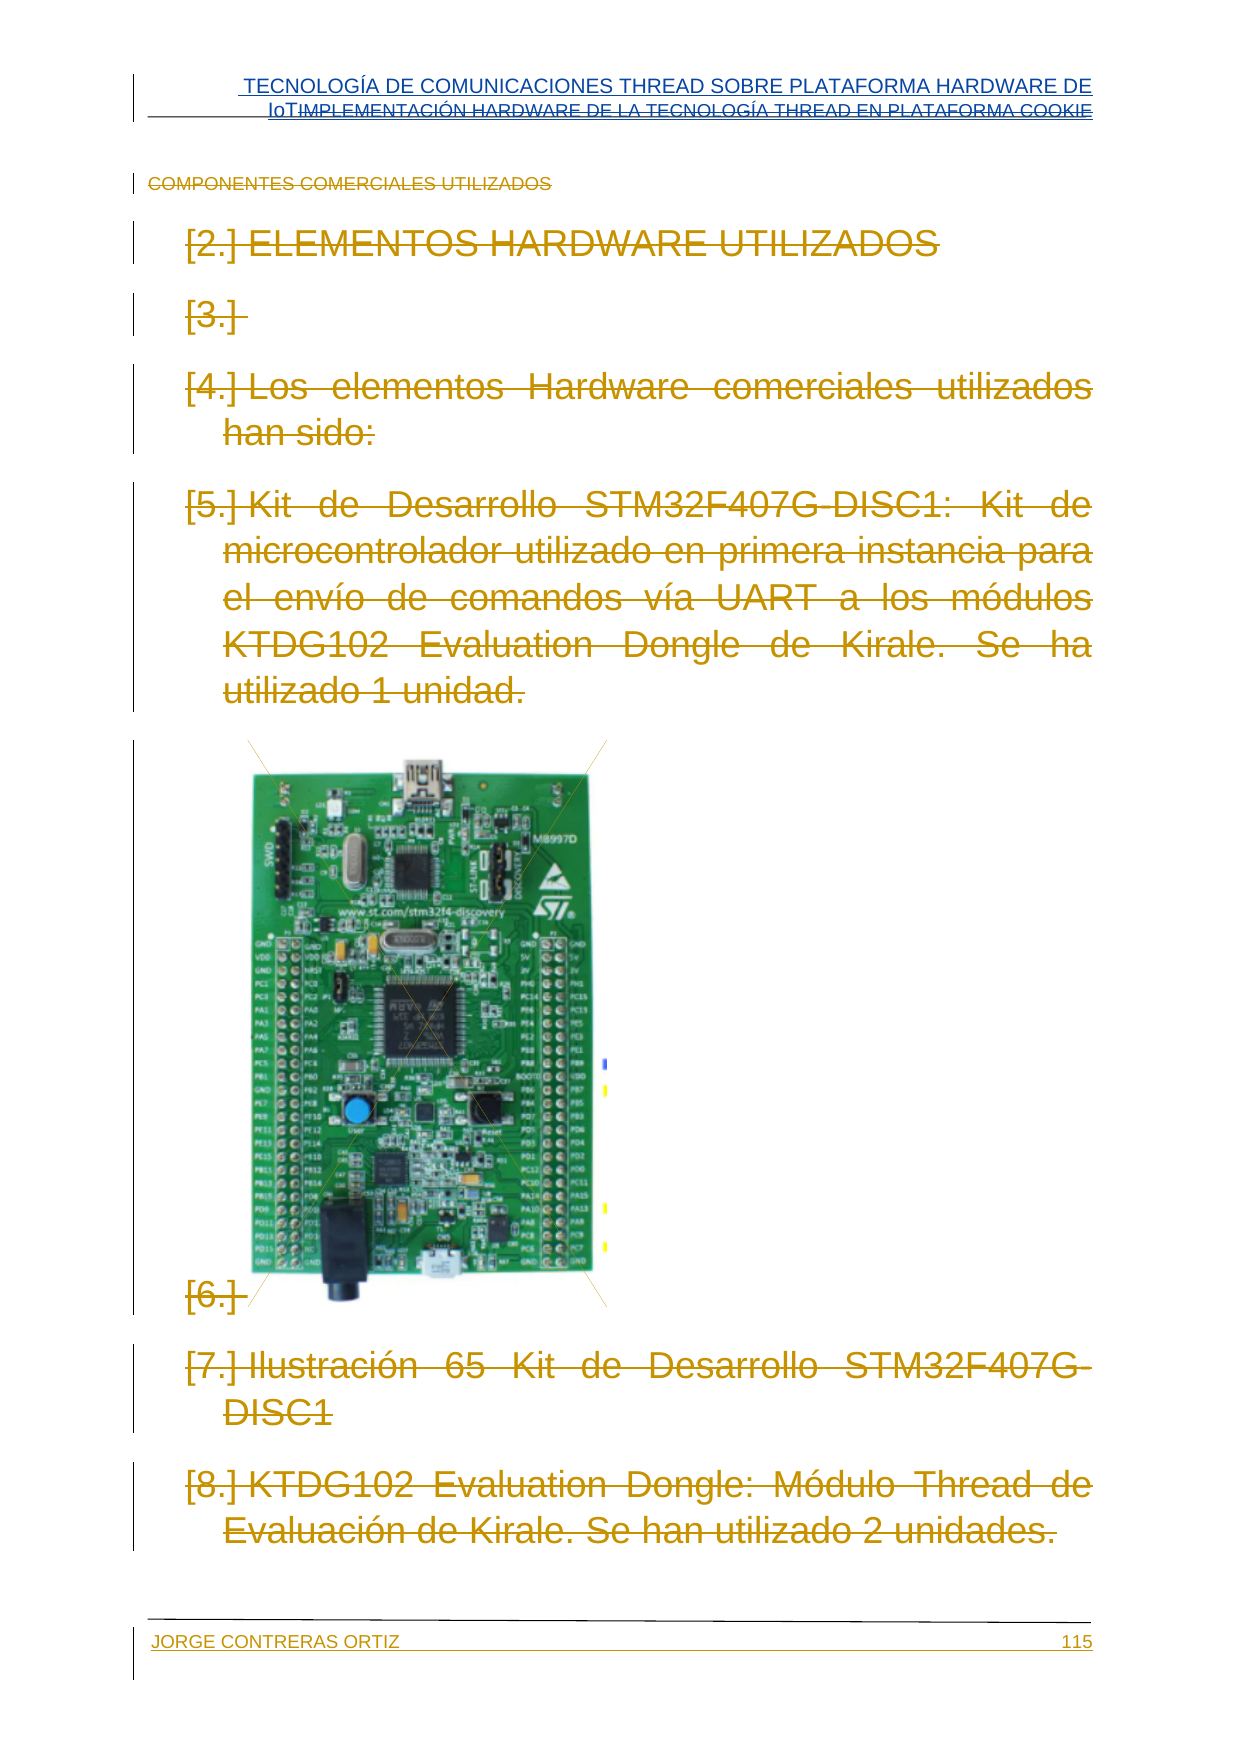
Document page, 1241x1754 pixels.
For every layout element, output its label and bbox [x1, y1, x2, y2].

picture [248, 1025, 606, 1308]
picture [249, 740, 606, 1022]
picture [428, 742, 607, 1305]
picture [247, 741, 426, 1306]
